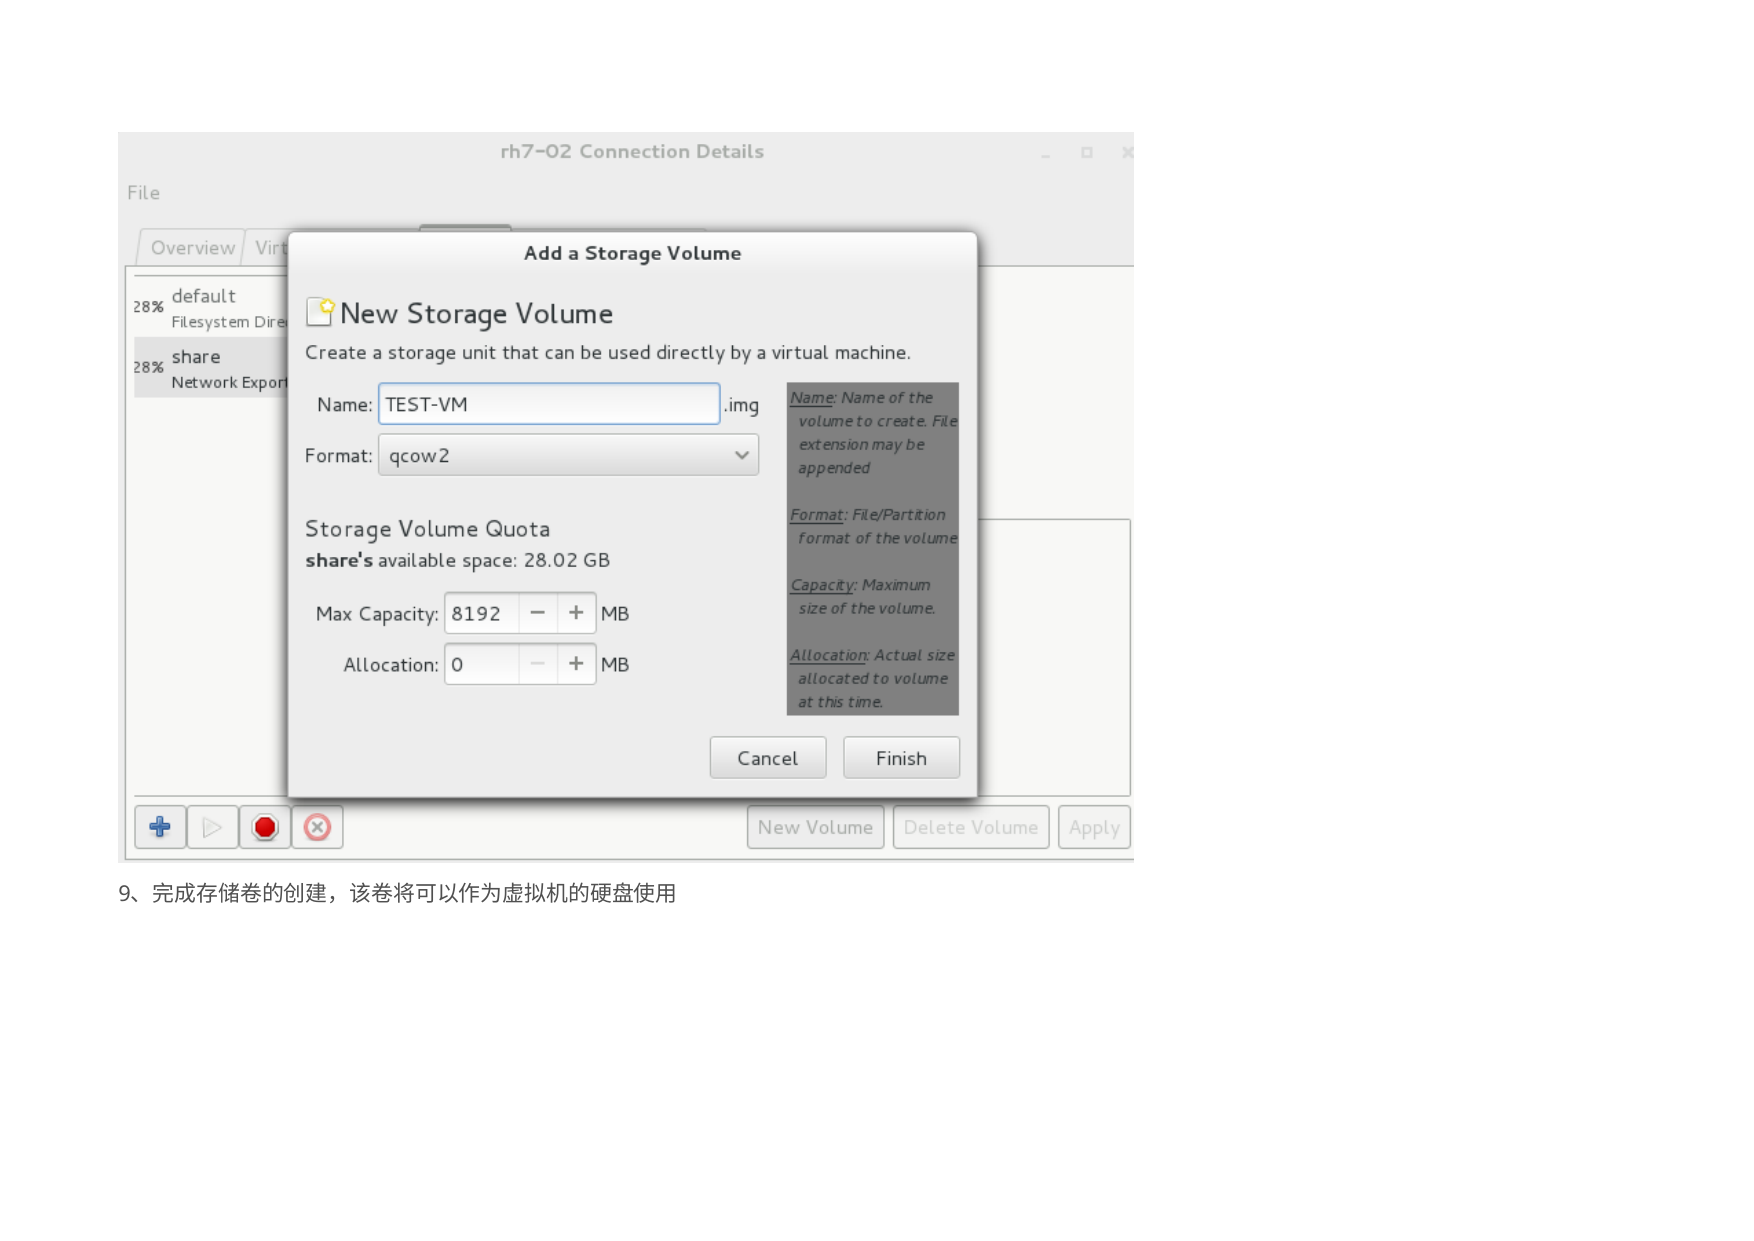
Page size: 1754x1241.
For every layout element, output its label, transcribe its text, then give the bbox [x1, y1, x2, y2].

text 9、完成存储卷的创建，该卷将可以作为虚拟机的硬盘使用 [118, 876, 1636, 907]
picture [118, 132, 1134, 863]
